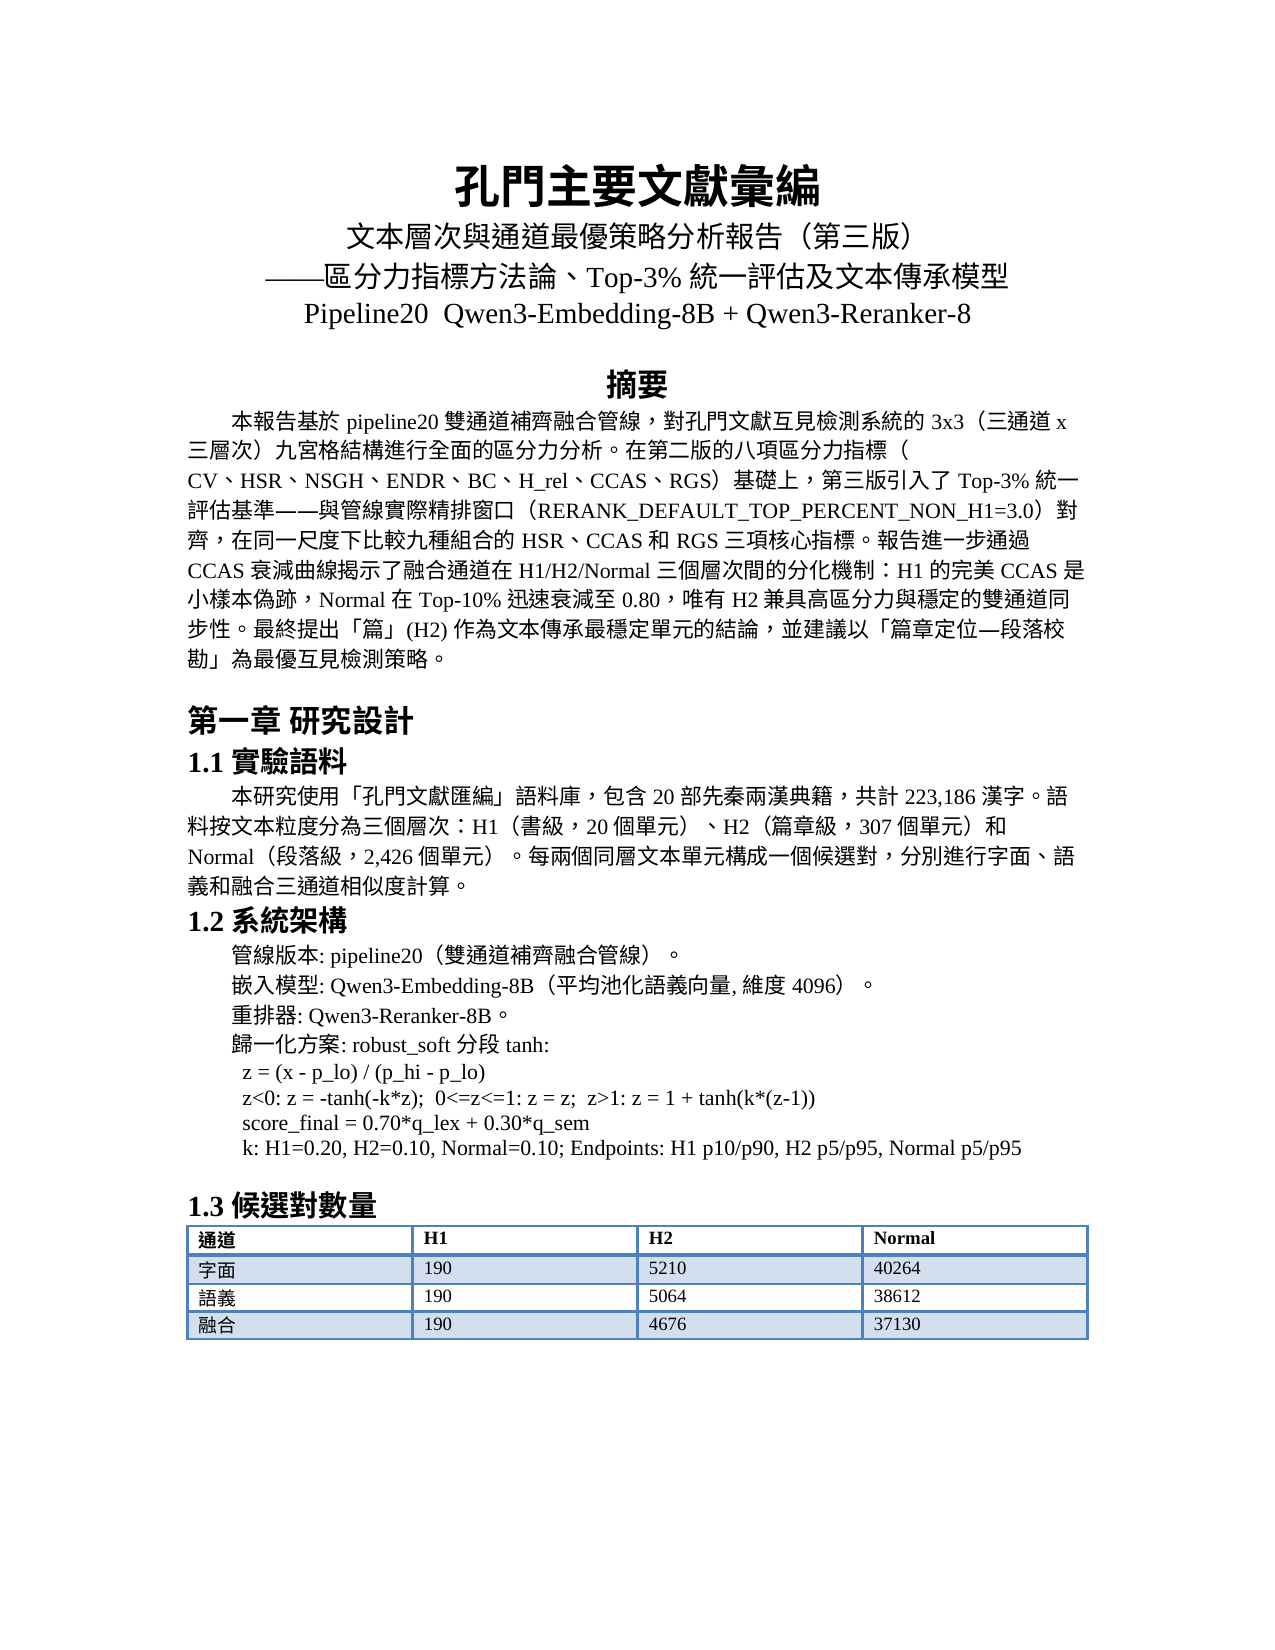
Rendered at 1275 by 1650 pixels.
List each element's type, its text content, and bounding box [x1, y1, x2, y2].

table_cell 字面 [189, 1257, 411, 1283]
subtitle 1.3 候選對數量 [187, 1185, 1087, 1225]
text 本報告基於 pipeline20 雙通道補齊融合管線，對孔門文獻互見檢測系統的 3x3（三通道x三層次）九宮格結構進行全面的區分力分析。在第二版的八項區分力指標（CV、HSR、NSGH、ENDR、BC、H_rel、CCAS、RGS）基礎上，第三版引入了 Top-3% 統一評估基準——與管線實際精排窗口（RERANK_DEFAULT_TOP_PERCENT_NON_H1=3.0）對齊，在同一尺度下比較九種組合的 HSR、CCAS 和 RGS 三項核心指標。報告進一步通過 CCAS 衰減曲線揭示了融合通道在 H1/H2/Normal 三個層次間的分化機制：H1 的完美 CCAS 是小樣本偽跡，Normal 在 Top-10% 迅速衰減至 0.80，唯有 H2 兼具高區分力與穩定的雙通道同步性。最終提出「篇」(H2) 作為文本傳承最穩定單元的結論，並建議以「篇章定位—段落校勘」為最優互見檢測策略。 [187, 406, 1087, 674]
text 嵌入模型: Qwen3-Embedding-8B（平均池化語義向量, 維度 4096）。 [187, 970, 1087, 1000]
text score_final = 0.70*q_lex + 0.30*q_sem [187, 1110, 1087, 1135]
text Pipeline20 Qwen3-Embedding-8B + Qwen3-Reranker-8 [187, 296, 1087, 329]
text z<0: z = -tanh(-k*z); 0<=z<=1: z = z; z>1: z = 1 + tanh(k*(z-1)) [187, 1084, 1087, 1110]
text k: H1=0.20, H2=0.10, Normal=0.10; Endpoints: H1 p10/p90, H2 p5/p95, Normal p5/p95 [187, 1135, 1087, 1160]
table_cell 語義 [189, 1285, 411, 1310]
table_cell 38612 [864, 1285, 1086, 1310]
text 重排器: Qwen3-Reranker-8B。 [187, 1000, 1087, 1029]
table_header H2 [639, 1227, 861, 1253]
table_cell 190 [414, 1257, 636, 1283]
table_cell 5064 [639, 1285, 861, 1310]
text 歸一化方案: robust_soft 分段 tanh: [187, 1029, 1087, 1059]
table_header Normal [864, 1227, 1086, 1253]
table_cell 40264 [864, 1257, 1086, 1283]
table_header H1 [414, 1227, 636, 1253]
subtitle 1.1 實驗語料 [187, 742, 1087, 781]
text 管線版本: pipeline20（雙通道補齊融合管線）。 [187, 940, 1087, 970]
text 第一章 研究設計 [187, 699, 1087, 742]
text 本研究使用「孔門文獻匯編」語料庫，包含 20 部先秦兩漢典籍，共計 223,186 漢字。語料按文本粒度分為三個層次：H1（書級，20 個單元）、H2（篇章級，307 個單元）和 Normal（段落級，2,426 個單元）。每兩個同層文本單元構成一個候選對，分別進行字面、語義和融合三通道相似度計算。 [187, 781, 1087, 900]
table_cell 4676 [639, 1313, 861, 1338]
text z = (x - p_lo) / (p_hi - p_lo) [187, 1059, 1087, 1084]
table_cell 37130 [864, 1313, 1086, 1338]
subtitle 1.2 系統架構 [187, 900, 1087, 940]
text 文本層次與通道最優策略分析報告（第三版） [187, 217, 1087, 256]
table_header 通道 [189, 1227, 411, 1253]
text 摘要 [187, 363, 1087, 406]
table_cell 融合 [189, 1313, 411, 1338]
table_cell 190 [414, 1285, 636, 1310]
text 孔門主要文獻彙編 [187, 150, 1087, 217]
table_cell 190 [414, 1313, 636, 1338]
text ——區分力指標方法論、Top-3% 統一評估及文本傳承模型 [187, 256, 1087, 296]
table_cell 5210 [639, 1257, 861, 1283]
